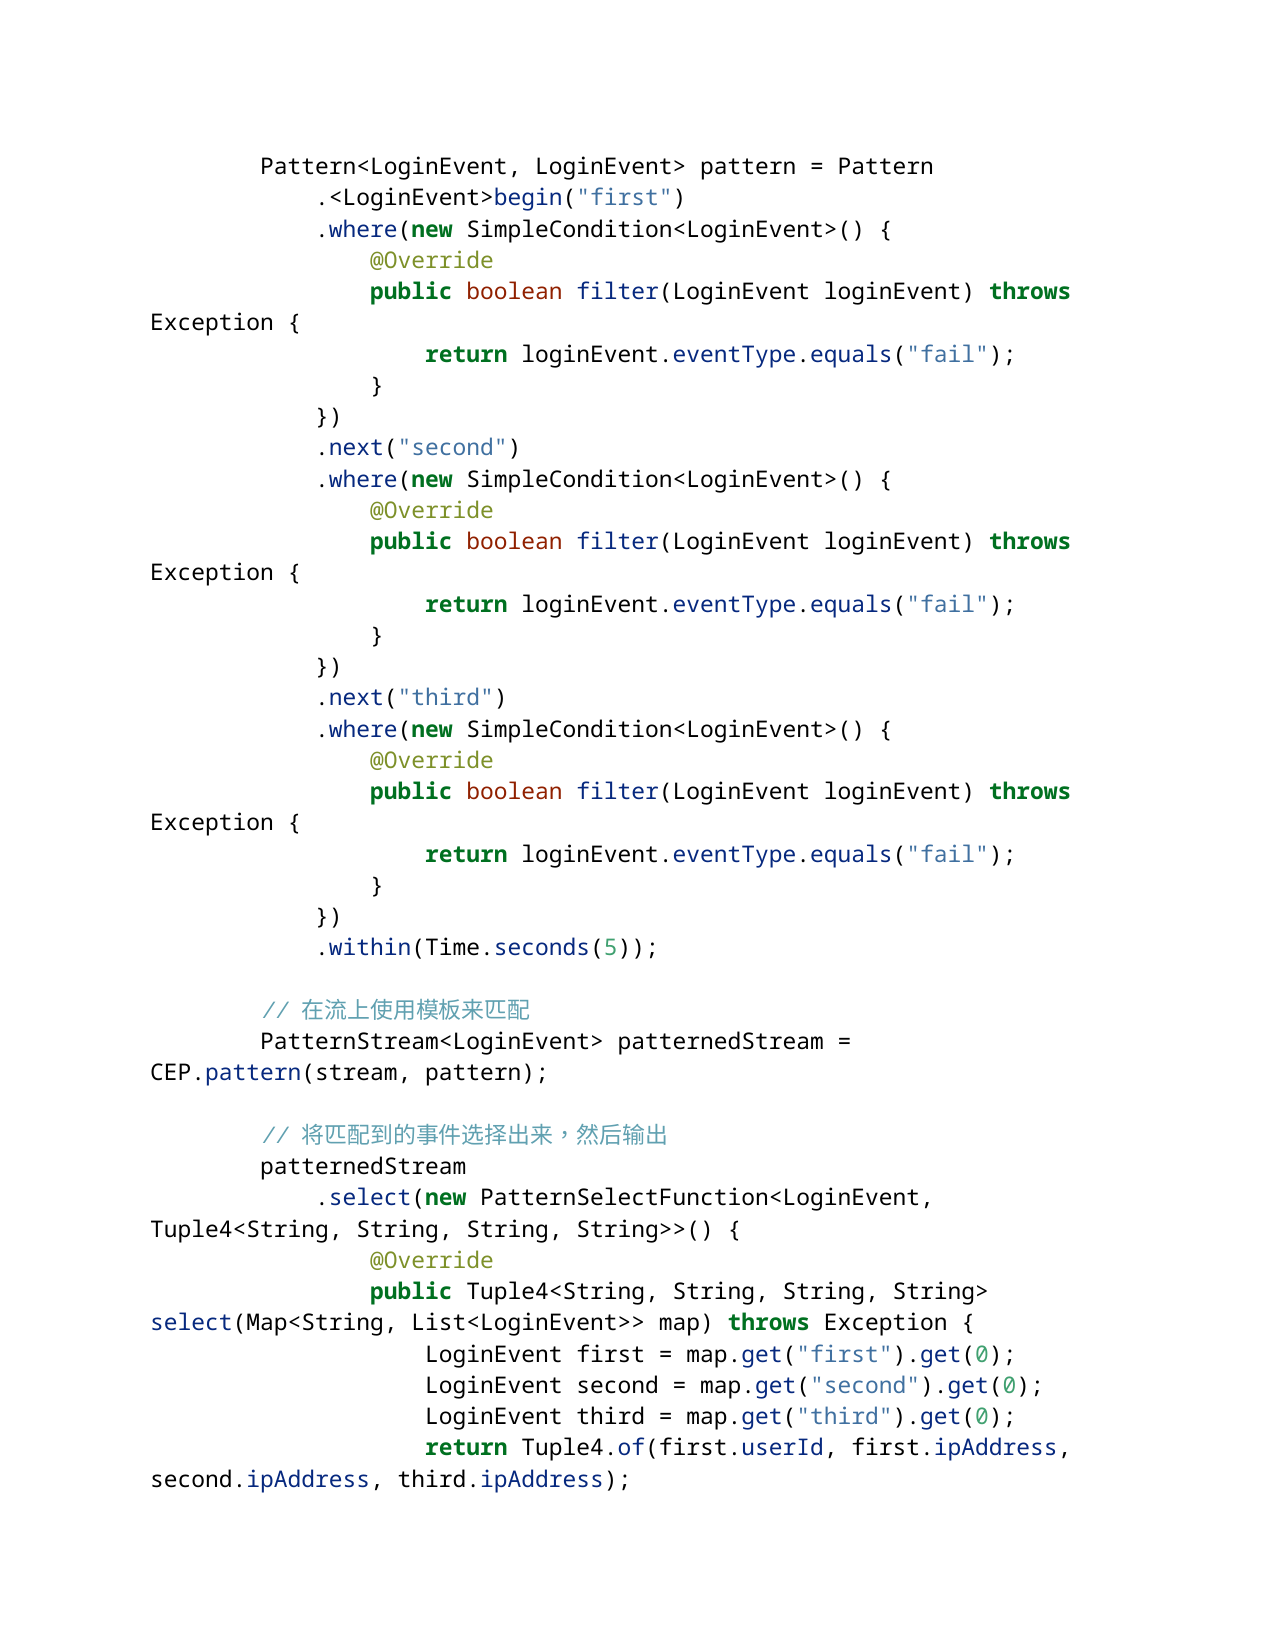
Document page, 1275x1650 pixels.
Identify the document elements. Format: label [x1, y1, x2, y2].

text [150, 150, 1125, 1494]
